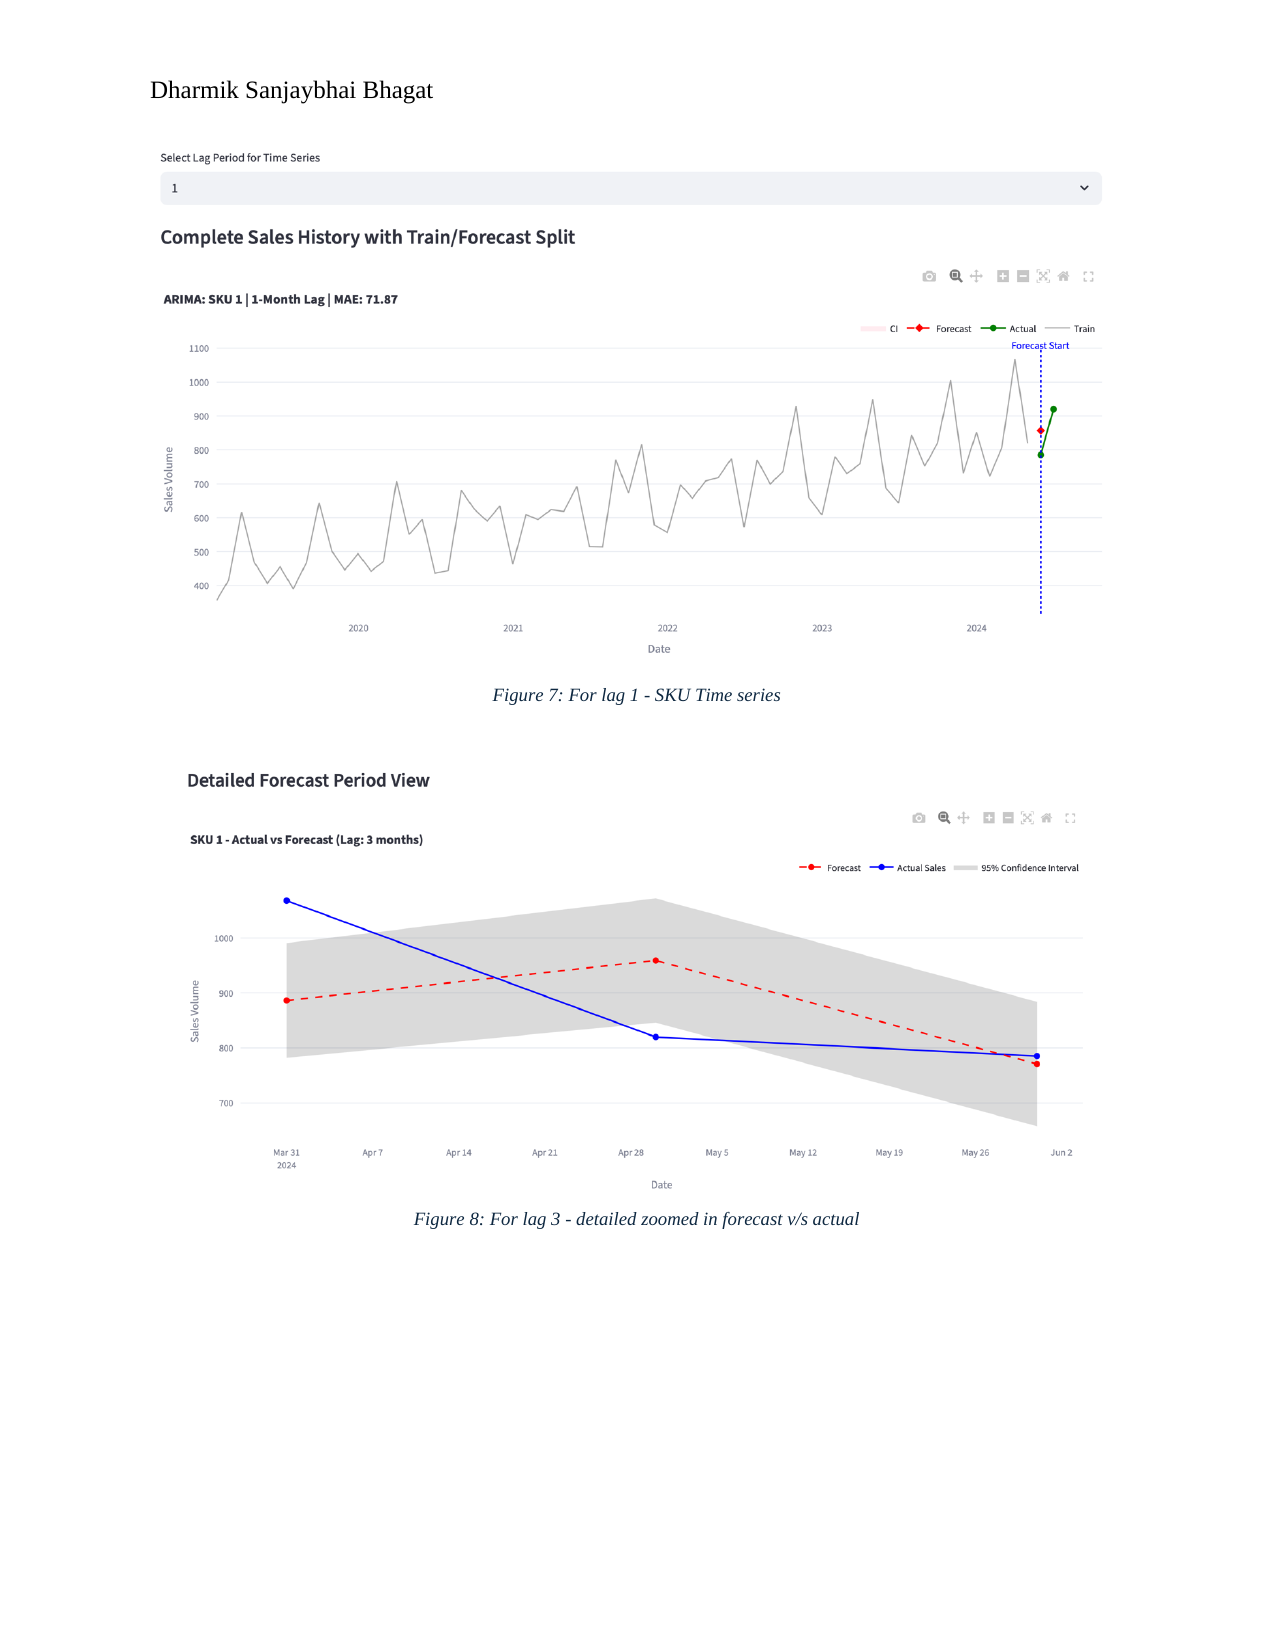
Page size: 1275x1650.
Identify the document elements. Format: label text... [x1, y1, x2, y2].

picture [150, 150, 1125, 684]
text Figure 7: For lag 1 - SKU Time series [150, 684, 1125, 706]
picture [150, 755, 1125, 1209]
text Figure 8: For lag 3 - detailed zoomed in forecast v/s actual [150, 1209, 1125, 1230]
